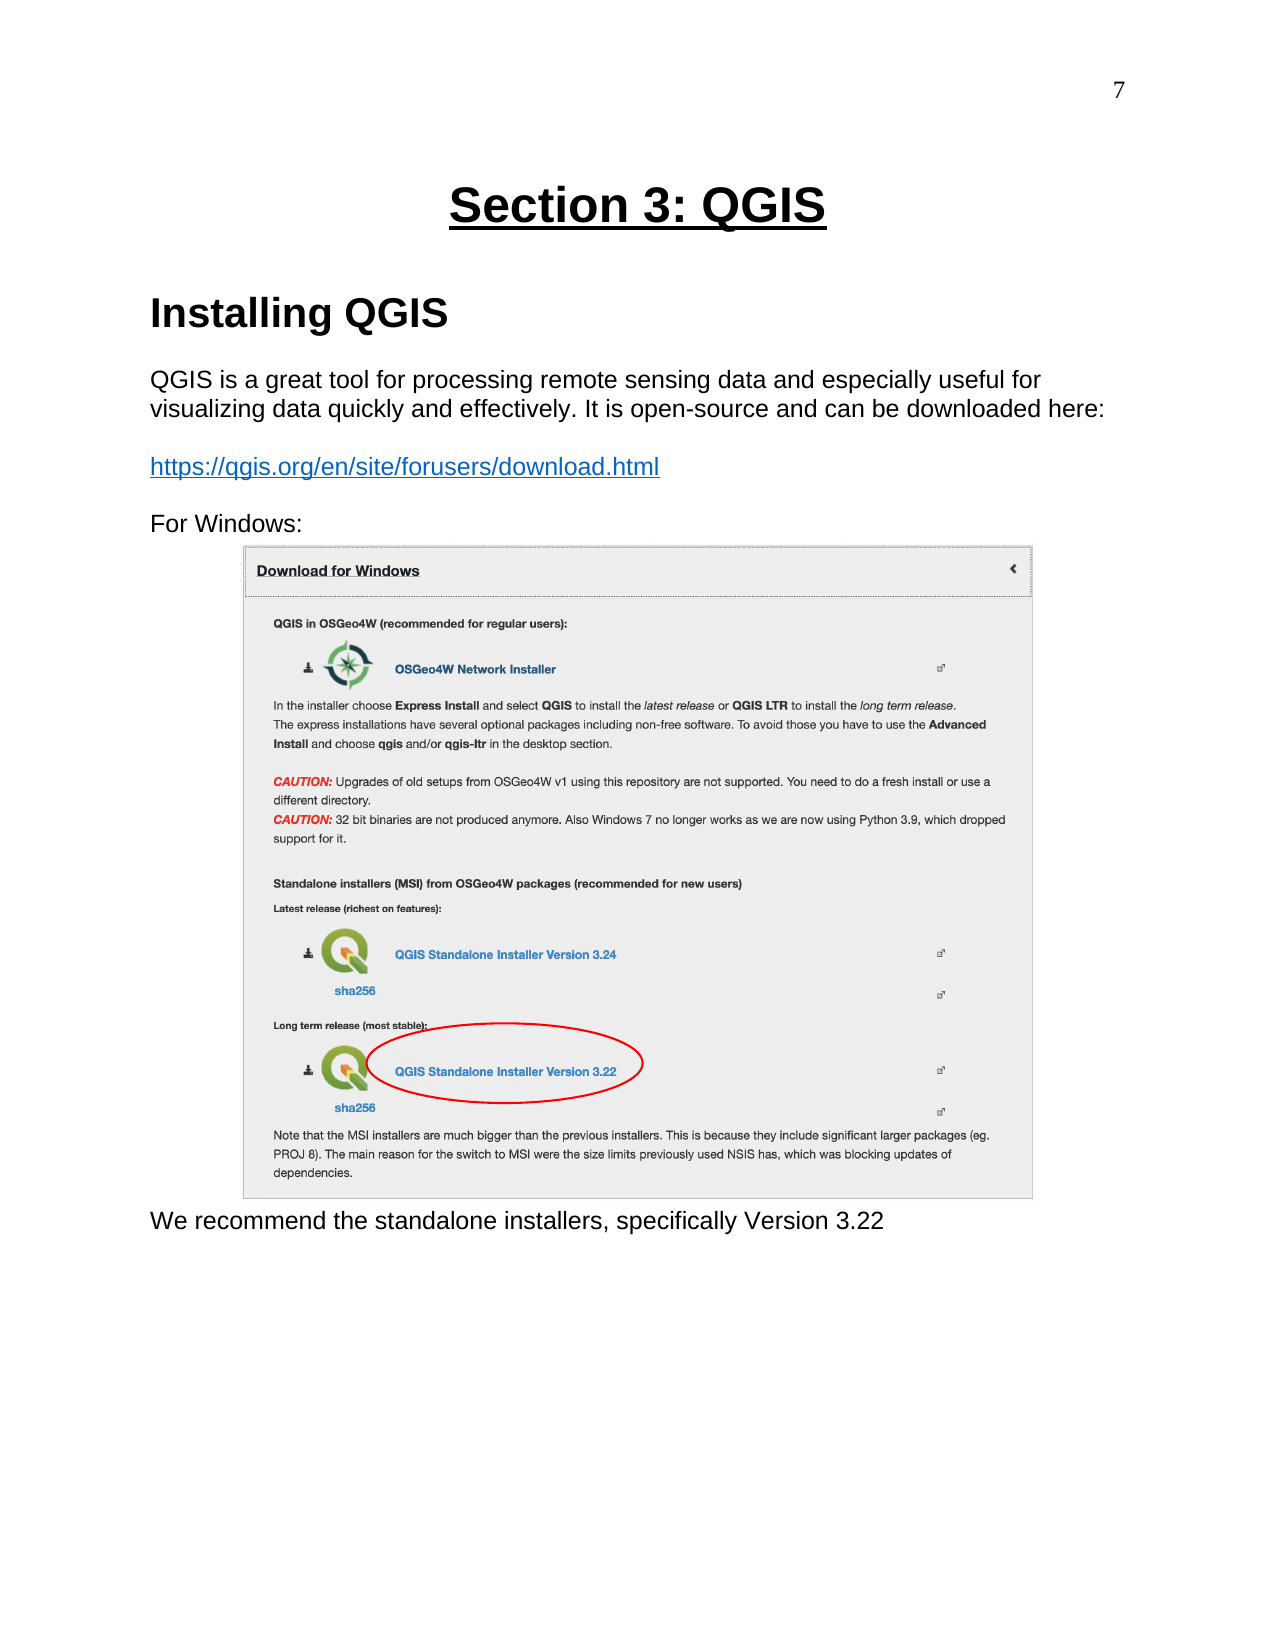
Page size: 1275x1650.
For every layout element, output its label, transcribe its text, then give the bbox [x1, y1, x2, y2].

text https://qgis.org/en/site/forusers/download.html [150, 452, 1125, 480]
subtitle Section 3: QGIS [150, 175, 1125, 232]
text QGIS is a great tool for processing remote sensing data and especially useful for visualizing data quickly and effectively. It is open-source and can be downloaded here: [150, 365, 1125, 423]
text We recommend the standalone installers, specifically Version 3.22 [150, 1206, 1125, 1235]
picture [235, 537, 1040, 1207]
text For Windows: [150, 509, 1125, 538]
subtitle Installing QGIS [150, 289, 1125, 337]
